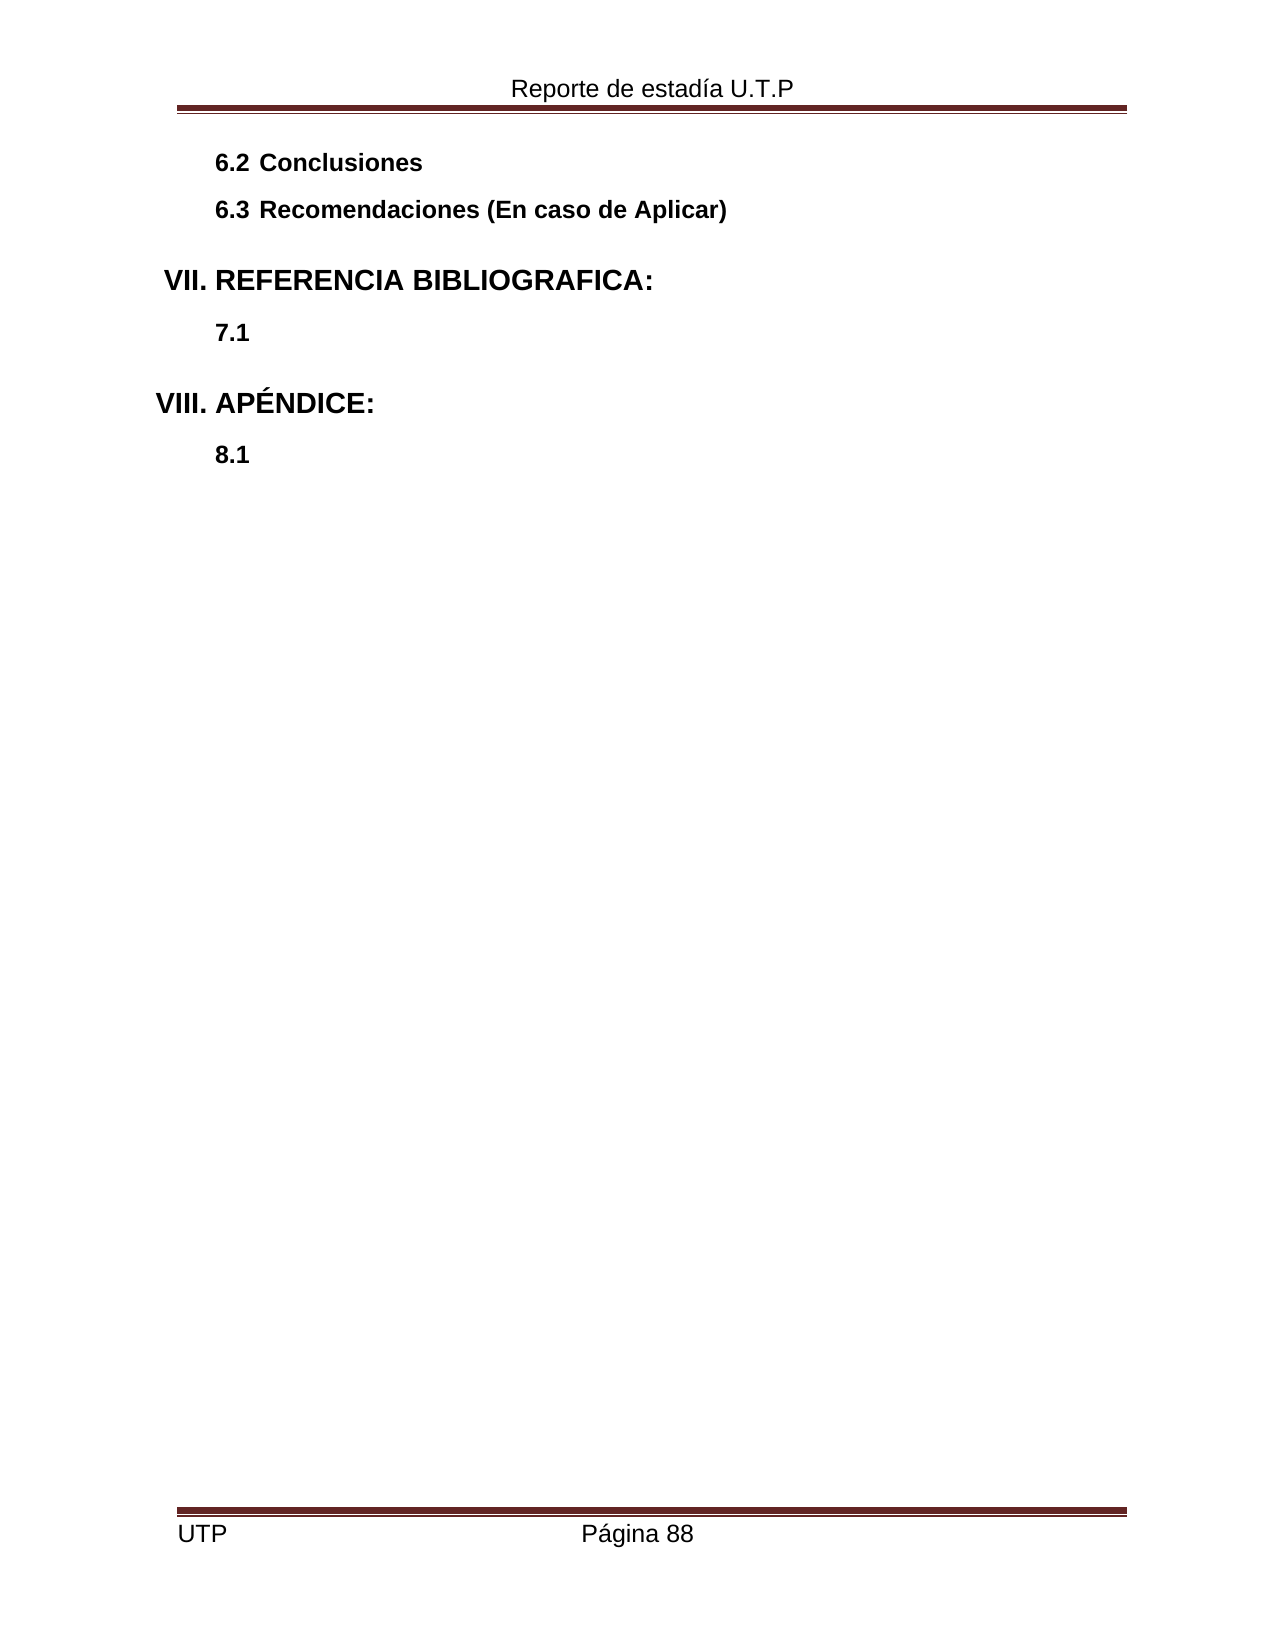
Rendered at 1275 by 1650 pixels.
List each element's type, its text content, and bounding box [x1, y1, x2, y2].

subtitle Conclusiones [215, 148, 1127, 176]
subtitle APÉNDICE: [207, 386, 1127, 419]
subtitle Recomendaciones (En caso de Aplicar) [215, 195, 1127, 224]
subtitle REFERENCIA BIBLIOGRAFICA: [207, 263, 1127, 297]
